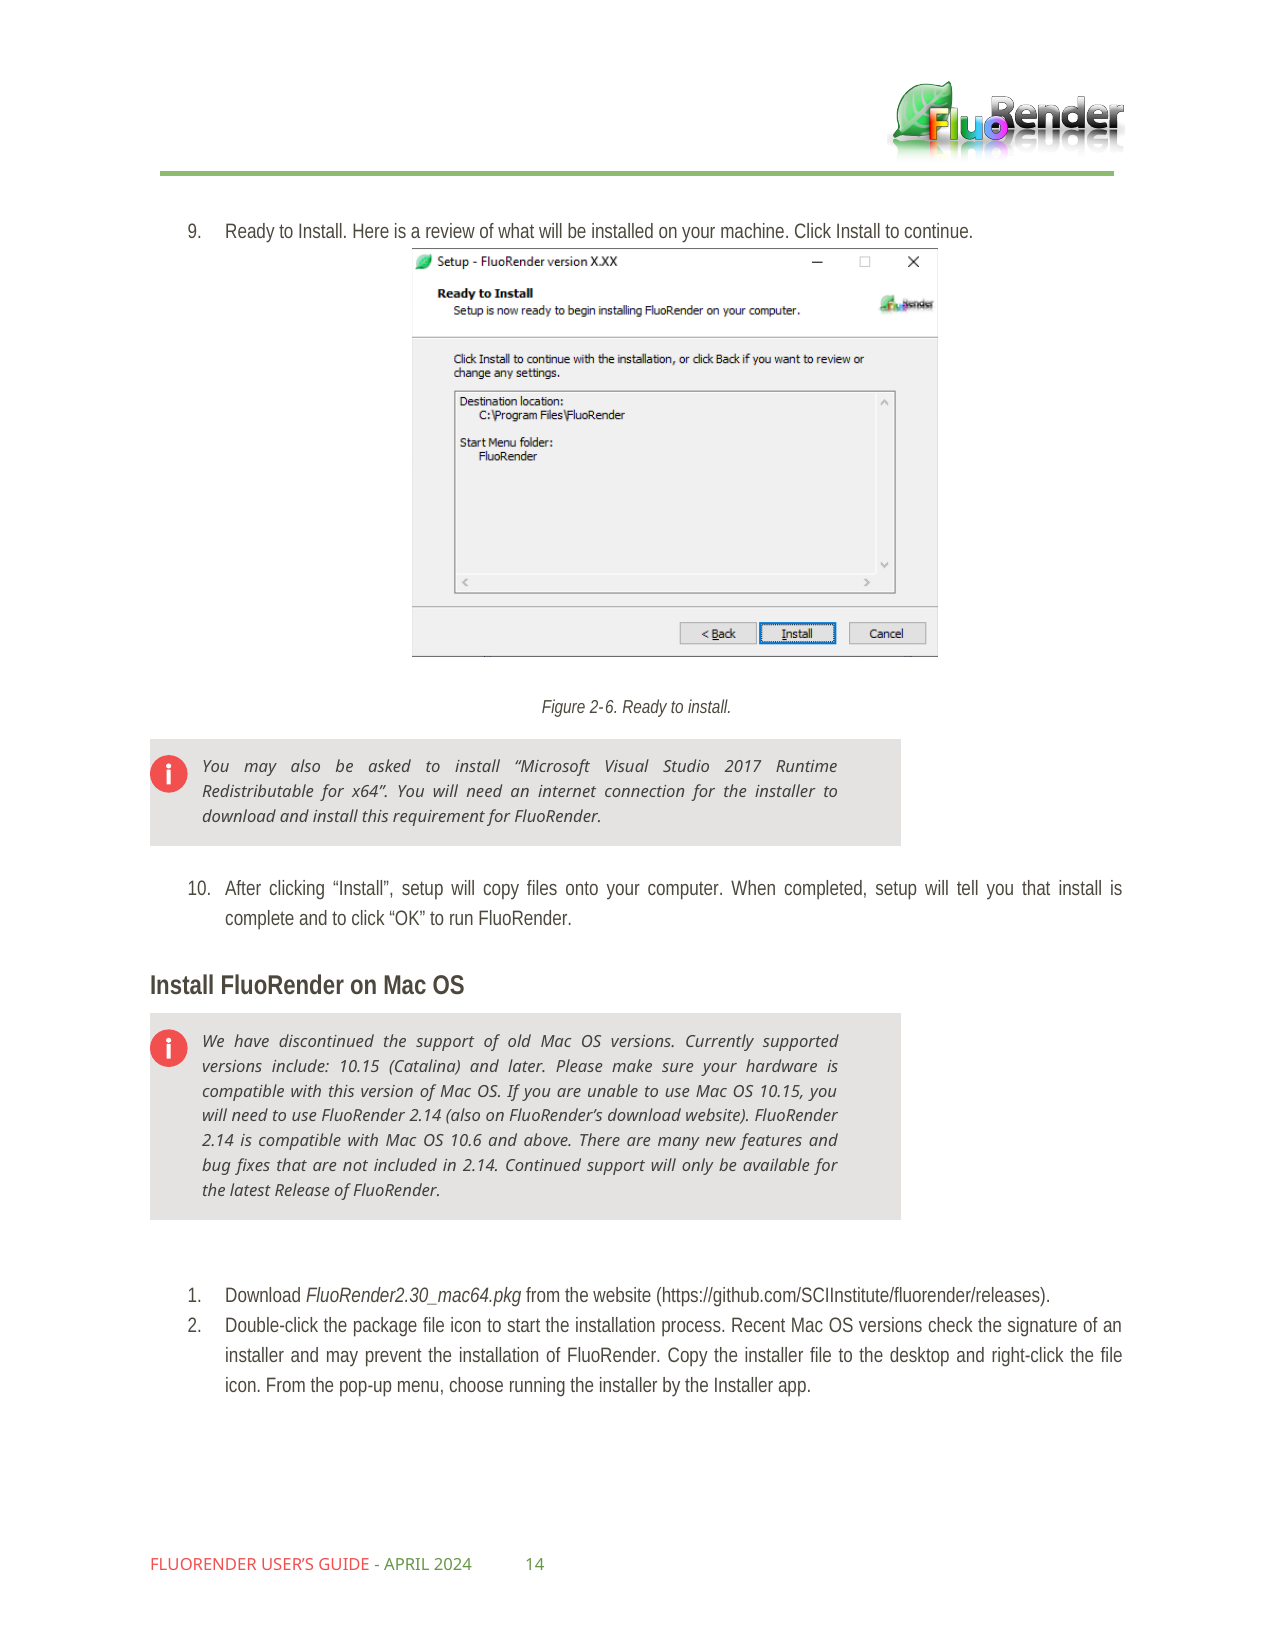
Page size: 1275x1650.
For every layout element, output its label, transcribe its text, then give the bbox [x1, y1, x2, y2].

list Double-click the package file icon to start the installation process. Recent Mac OS versions check the signature of an installer and may prevent the installation of FluoRender. Copy the installer file to the desktop and right-click the file icon. From the pop-up menu, choose running the installer by the Installer app. [187, 1313, 1125, 1397]
table_header [150, 1013, 202, 1220]
picture [412, 248, 938, 657]
table_header We have discontinued the support of old Mac OS versions. Currently supported versions include: 10.15 (Catalina) and later. Please make sure your hardware is compatible with this version of Mac OS. If you are unable to use Mac OS 10.15, you will need to use FluoRender 2.14 (also on FluoRender’s download website). FluoRender 2.14 is compatible with Mac OS 10.6 and above. There are many new features and bug fixes that are not included in 2.14. Continued support will only be available for the latest Release of FluoRender. [202, 1013, 901, 1220]
list Download FluoRender2.30_mac64.pkg from the website (https://github.com/SCIInstitute/fluorender/releases). [187, 1283, 1125, 1307]
picture [887, 75, 1125, 165]
subtitle Install FluoRender on Mac OS [150, 969, 1125, 1000]
